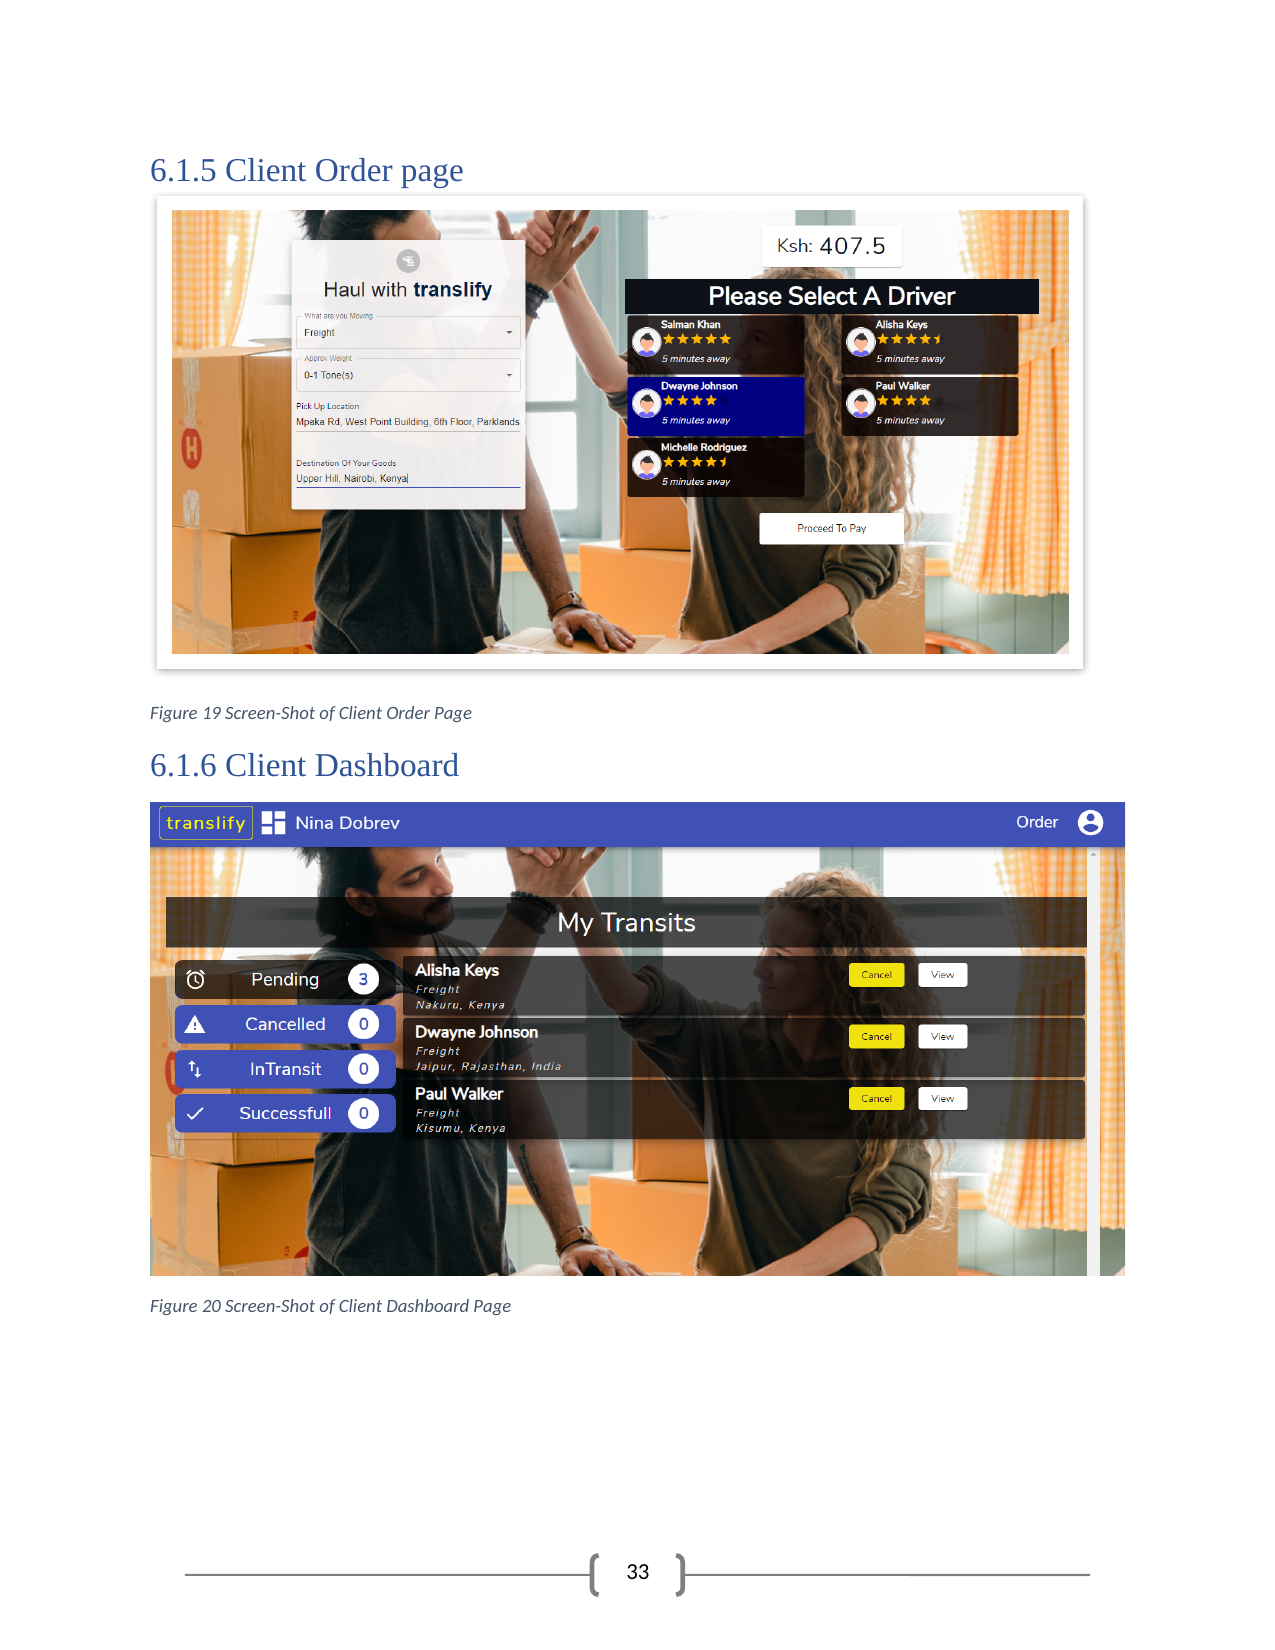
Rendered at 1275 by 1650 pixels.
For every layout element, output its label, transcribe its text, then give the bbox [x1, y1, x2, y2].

picture [150, 802, 1125, 1276]
text Figure Screen-Shot of Client Order Page [150, 701, 1125, 724]
picture [172, 210, 1069, 654]
text 6.1.6 Client Dashboard [150, 745, 1125, 783]
text Figure Screen-Shot of Client Dashboard Page [150, 1294, 1125, 1317]
text 6.1.5 Client Order page [150, 150, 1125, 188]
